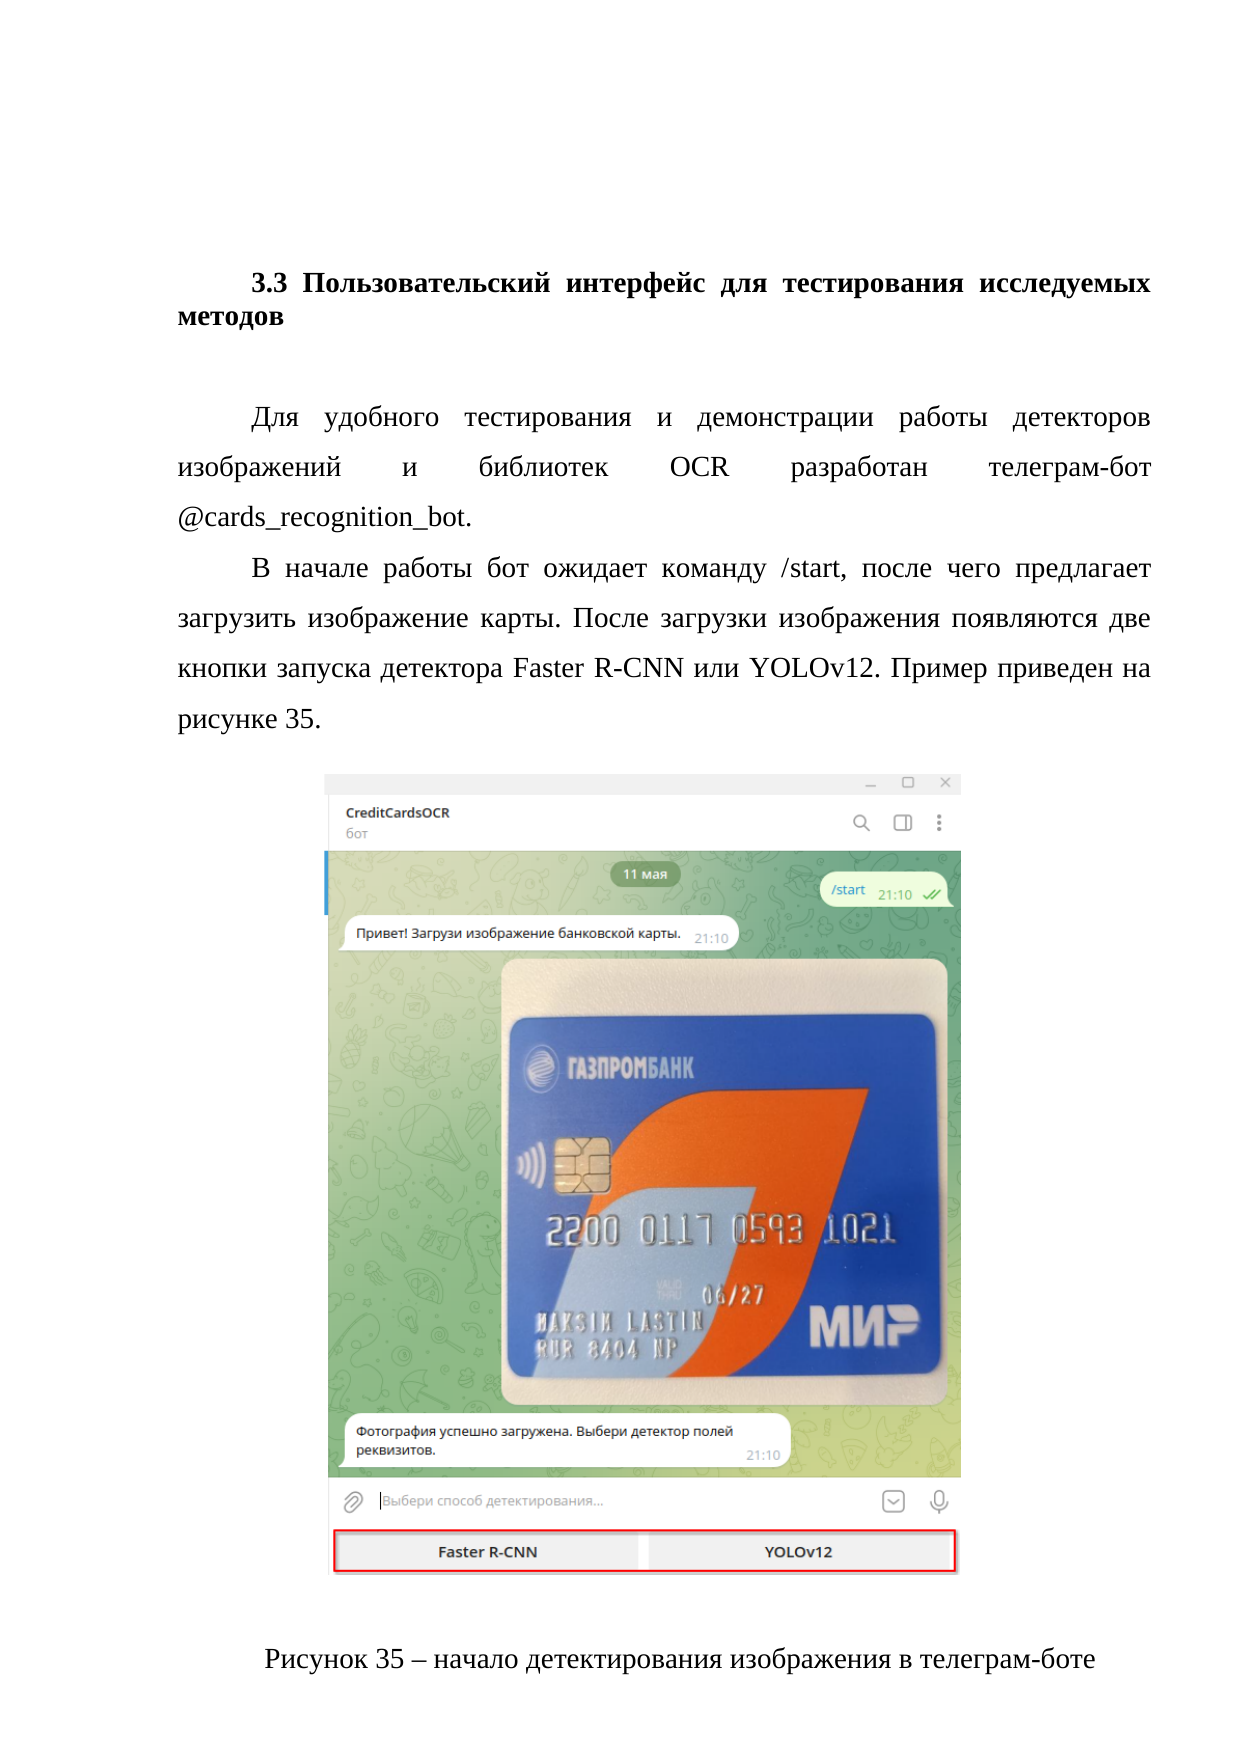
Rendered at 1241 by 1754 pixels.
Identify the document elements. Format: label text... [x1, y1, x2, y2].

picture [324, 774, 961, 1575]
text Для удобного тестирования и демонстрации работы детекторов изображений и библиотек OCR разработан телеграм-бот @cards_recognition_bot. [177, 399, 1152, 533]
subtitle 3.3 Пользовательский интерфейс для тестирования исследуемых методов [177, 265, 1152, 332]
text В начале работы бот ожидает команду /start, после чего предлагает загрузить изображение карты. После загрузки изображения появляются две кнопки запуска детектора Faster R-CNN или YOLOv12. Пример приведен на рисунке 35. [177, 550, 1152, 734]
